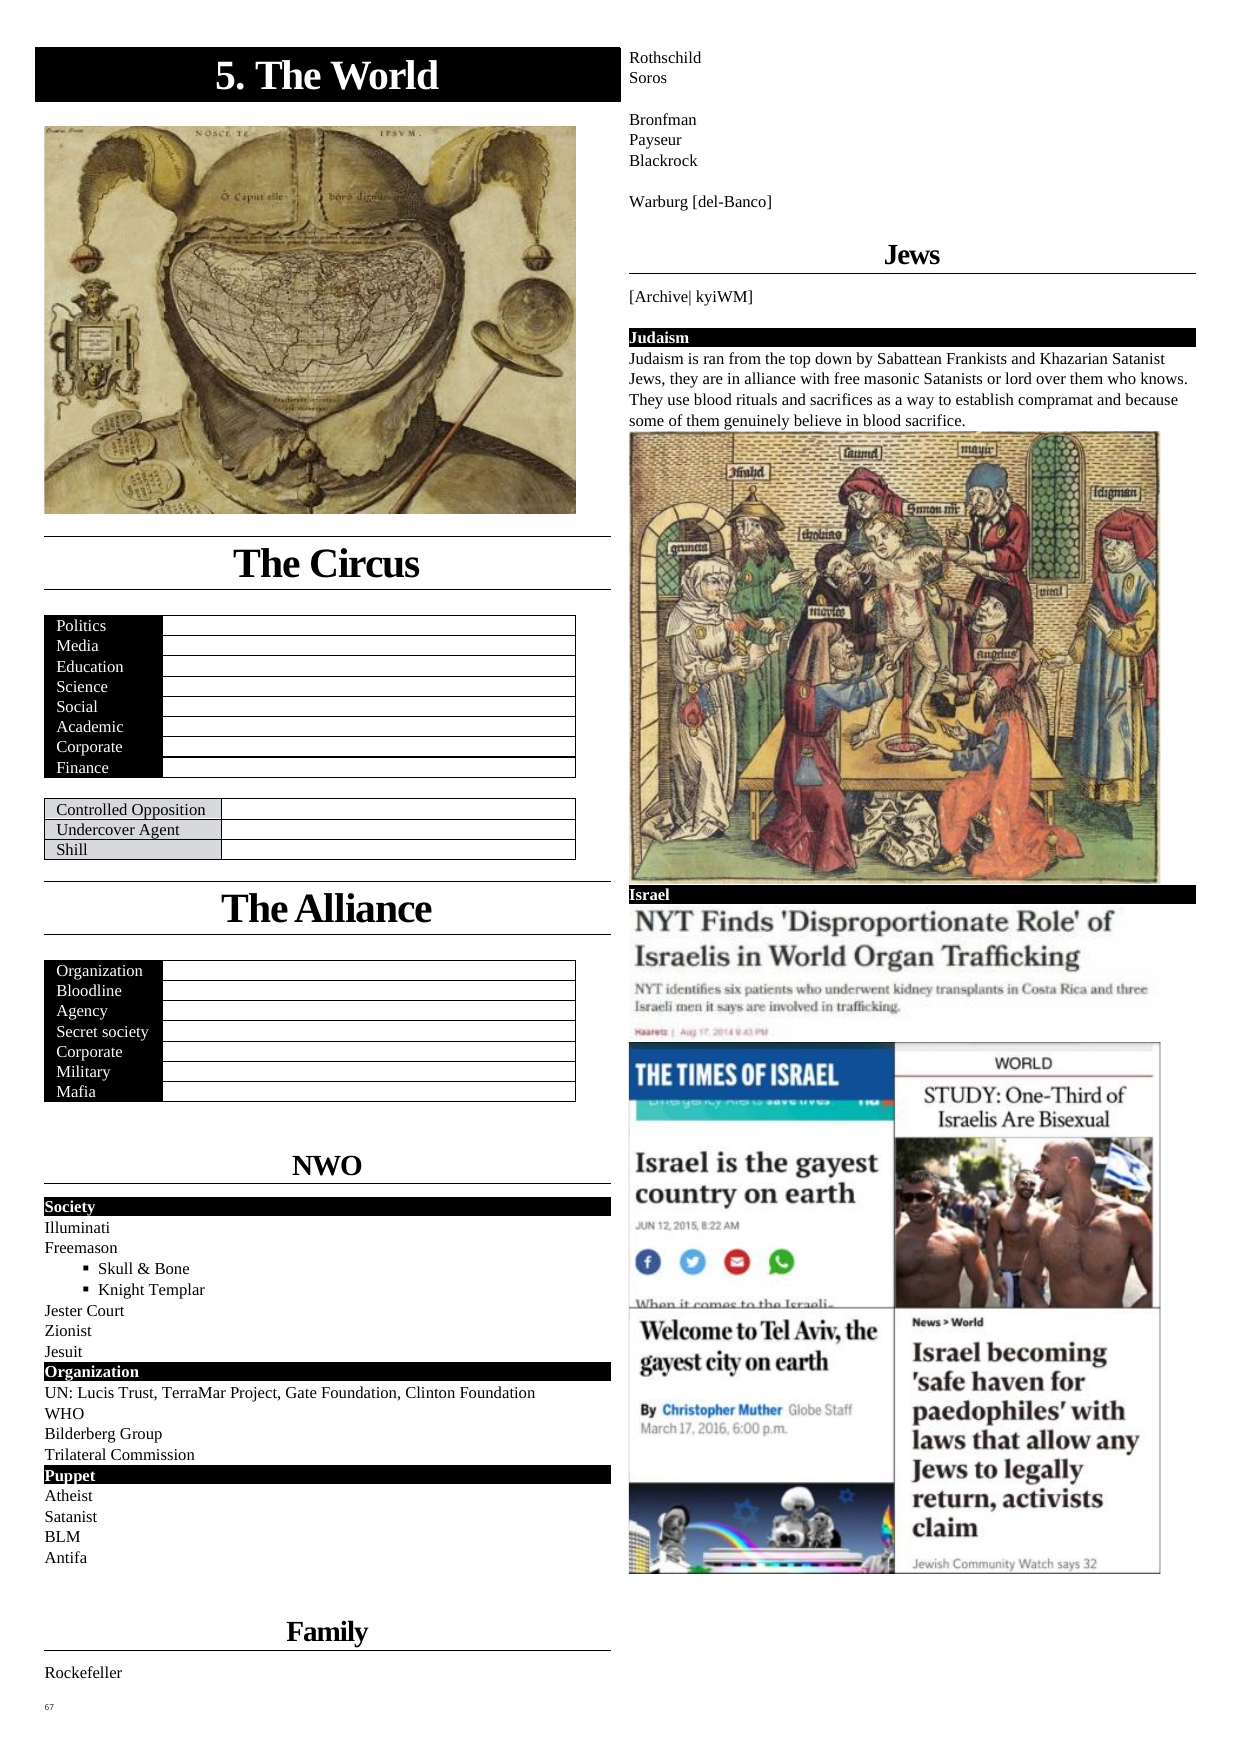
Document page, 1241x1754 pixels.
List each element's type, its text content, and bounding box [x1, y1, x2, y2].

text Rockefeller [44, 1663, 611, 1682]
text Trilateral Commission [44, 1445, 611, 1464]
subtitle Jews [629, 237, 1196, 273]
subtitle Israel [629, 885, 1196, 904]
subtitle Organization [44, 1362, 611, 1381]
text Bronfman [629, 109, 1196, 128]
text Zionist [44, 1321, 611, 1340]
text They use blood rituals and sacrifices as a way to establish compramat and because some of them genuinely believe in blood sacrifice. [629, 390, 1196, 429]
list Skull & Bone [82, 1259, 611, 1278]
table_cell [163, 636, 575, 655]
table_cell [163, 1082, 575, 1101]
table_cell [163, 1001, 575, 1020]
text Jester Court [44, 1300, 611, 1319]
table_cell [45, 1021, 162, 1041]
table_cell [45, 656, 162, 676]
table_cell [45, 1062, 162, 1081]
subtitle Puppet [44, 1465, 611, 1484]
text Blackrock [629, 151, 1196, 170]
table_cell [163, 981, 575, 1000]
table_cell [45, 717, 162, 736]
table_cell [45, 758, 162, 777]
text UN: Lucis Trust, TerraMar Project, Gate Foundation, Clinton Foundation [44, 1383, 611, 1402]
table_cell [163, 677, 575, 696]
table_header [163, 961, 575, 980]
text Judaism is ran from the top down by Sabattean Frankists and Khazarian Satanist Jews, they are in alliance with free masonic Satanists or lord over them who knows. [629, 348, 1196, 388]
text WHO [44, 1403, 611, 1423]
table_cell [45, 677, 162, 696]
text Soros [629, 68, 1196, 87]
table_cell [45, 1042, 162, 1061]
subtitle Judaism [629, 328, 1196, 347]
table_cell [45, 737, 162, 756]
text Illuminati [44, 1218, 611, 1237]
text BLM [44, 1527, 611, 1546]
text Warburg [del-Banco] [629, 192, 1196, 211]
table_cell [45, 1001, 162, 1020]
text Atheist [44, 1486, 611, 1505]
picture [628, 431, 1161, 884]
list Knight Templar [82, 1280, 611, 1299]
subtitle The Alliance [44, 882, 611, 934]
text Payseur [629, 130, 1196, 149]
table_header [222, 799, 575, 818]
subtitle Family [44, 1614, 611, 1650]
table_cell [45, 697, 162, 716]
text Antifa [44, 1548, 611, 1567]
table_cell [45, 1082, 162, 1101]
subtitle The Circus [44, 537, 611, 589]
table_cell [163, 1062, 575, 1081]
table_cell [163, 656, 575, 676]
text Bilderberg Group [44, 1424, 611, 1443]
picture [628, 905, 1161, 1041]
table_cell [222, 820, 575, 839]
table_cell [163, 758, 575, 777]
text Jesuit [44, 1342, 611, 1361]
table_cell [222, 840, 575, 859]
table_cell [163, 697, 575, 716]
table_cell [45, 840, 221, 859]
subtitle NWO [44, 1148, 611, 1183]
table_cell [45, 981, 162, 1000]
subtitle Society [44, 1197, 611, 1216]
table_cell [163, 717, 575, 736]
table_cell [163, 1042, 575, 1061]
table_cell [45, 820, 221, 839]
picture [628, 1042, 1161, 1574]
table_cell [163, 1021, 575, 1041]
text Rothschild [629, 47, 1196, 67]
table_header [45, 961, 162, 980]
picture [44, 126, 576, 514]
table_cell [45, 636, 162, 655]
subtitle The World [36, 49, 619, 101]
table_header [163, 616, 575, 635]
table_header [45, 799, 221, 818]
text [Archive| kyiWM] [629, 287, 1196, 306]
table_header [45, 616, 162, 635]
text Satanist [44, 1507, 611, 1526]
text Freemason [44, 1238, 611, 1257]
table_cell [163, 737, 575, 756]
